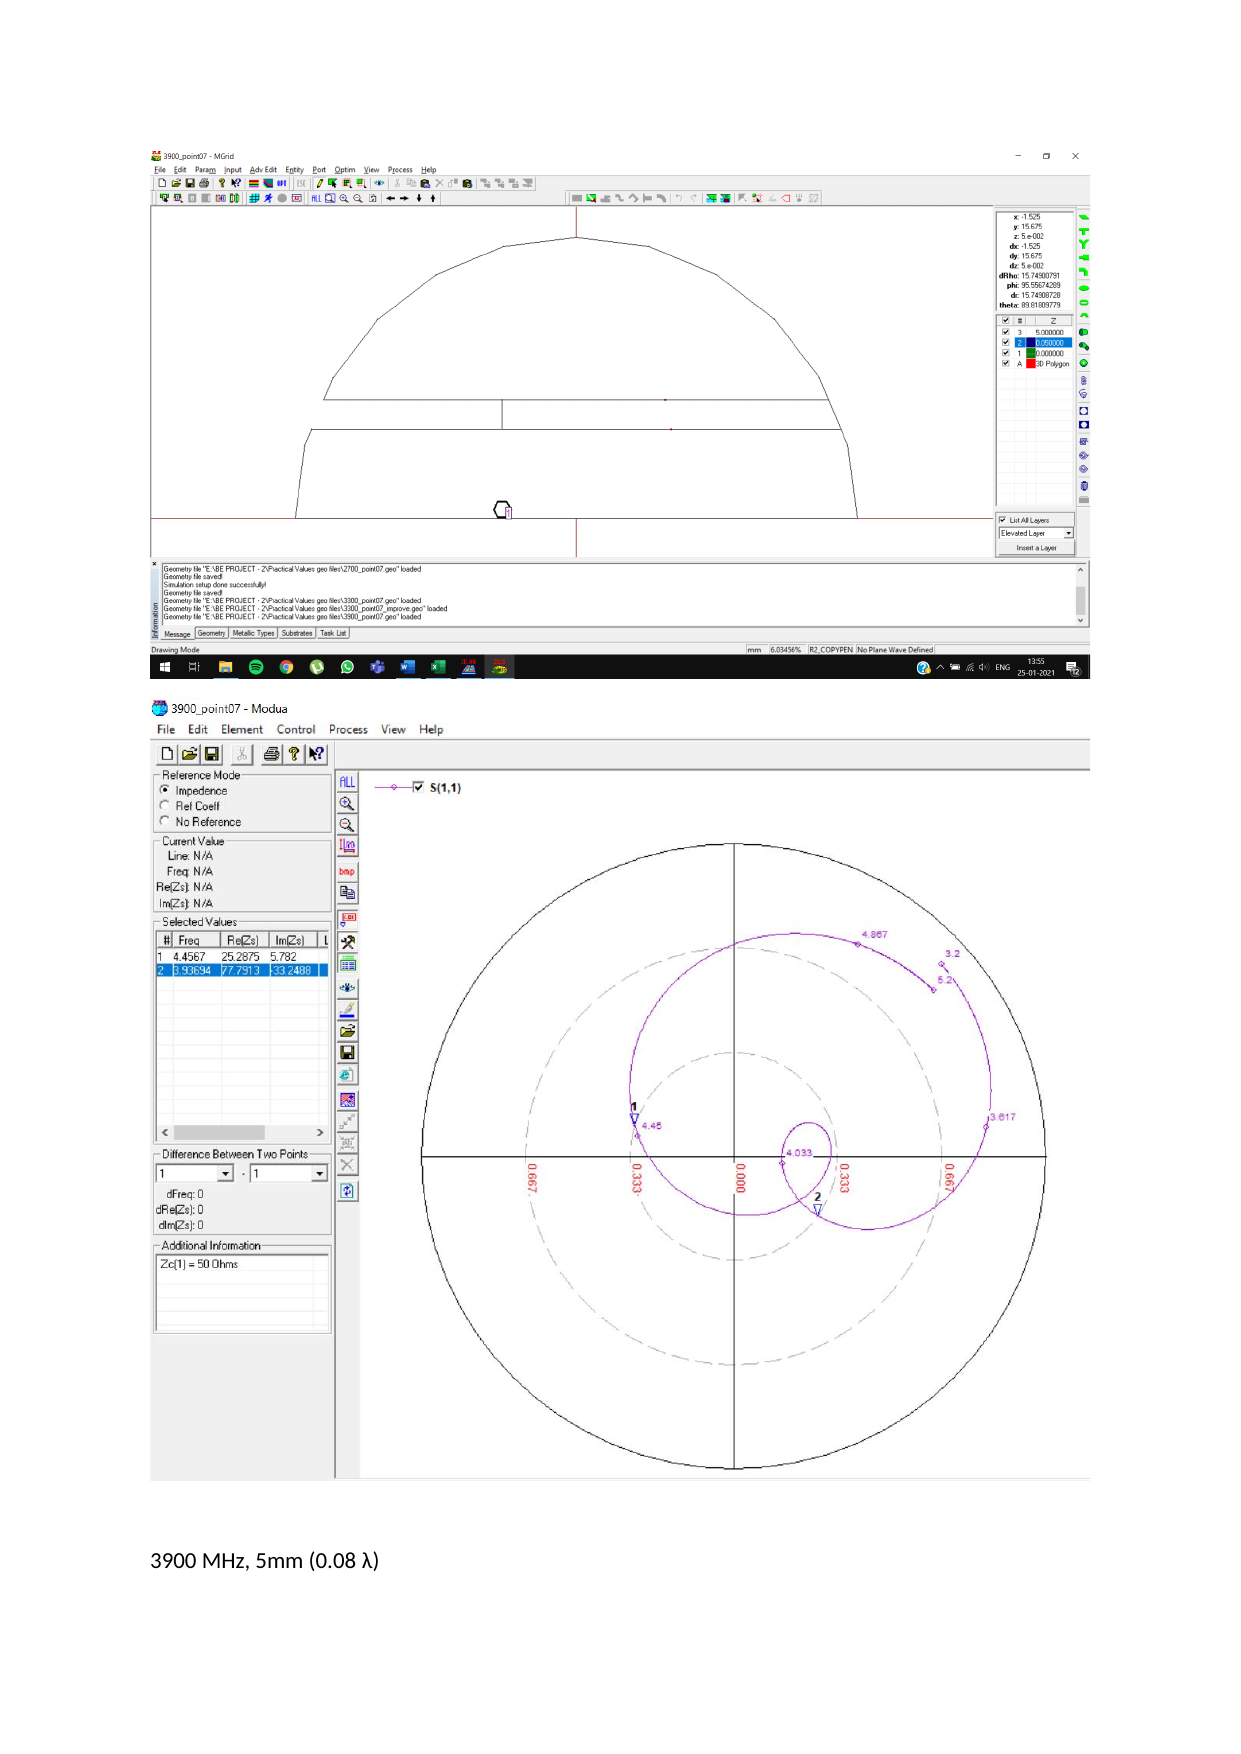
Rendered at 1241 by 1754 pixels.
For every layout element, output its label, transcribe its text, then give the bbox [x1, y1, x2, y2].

text 3900 MHz, 5mm (0.08 λ) [150, 1546, 1090, 1574]
picture [150, 697, 1091, 1481]
picture [150, 150, 1091, 679]
